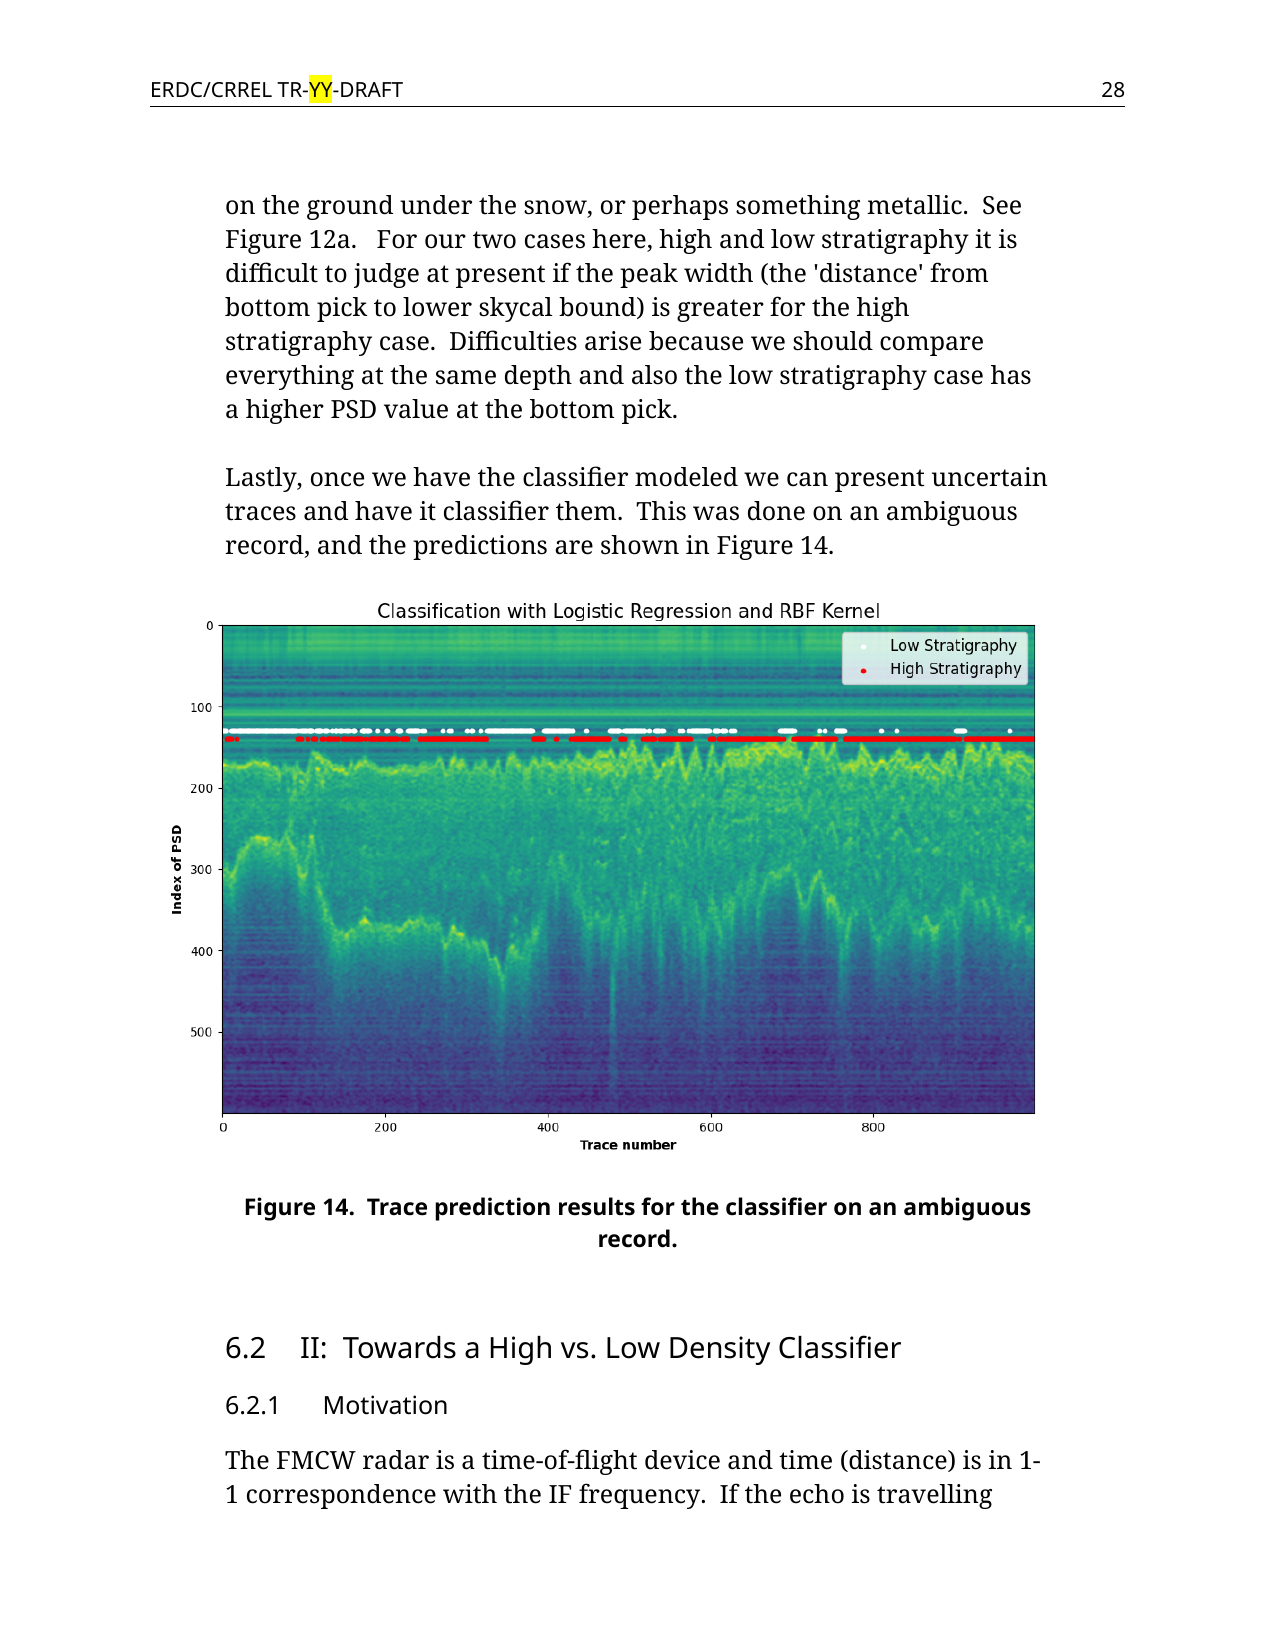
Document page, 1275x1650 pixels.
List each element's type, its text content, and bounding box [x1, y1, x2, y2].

text Figure 14. Trace prediction results for the classifier on an ambiguous record. [225, 1191, 1050, 1254]
text Lastly, once we have the classifier modeled we can present uncertain traces and have it classifier them. This was done on an ambiguous record, and the predictions are shown in Figure 14. [225, 459, 1050, 561]
picture [159, 594, 1060, 1158]
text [225, 1443, 1050, 1511]
subtitle II: Towards a High vs. Low Density Classifier [225, 1327, 1050, 1367]
subtitle Motivation [225, 1388, 1050, 1422]
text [225, 187, 1050, 426]
